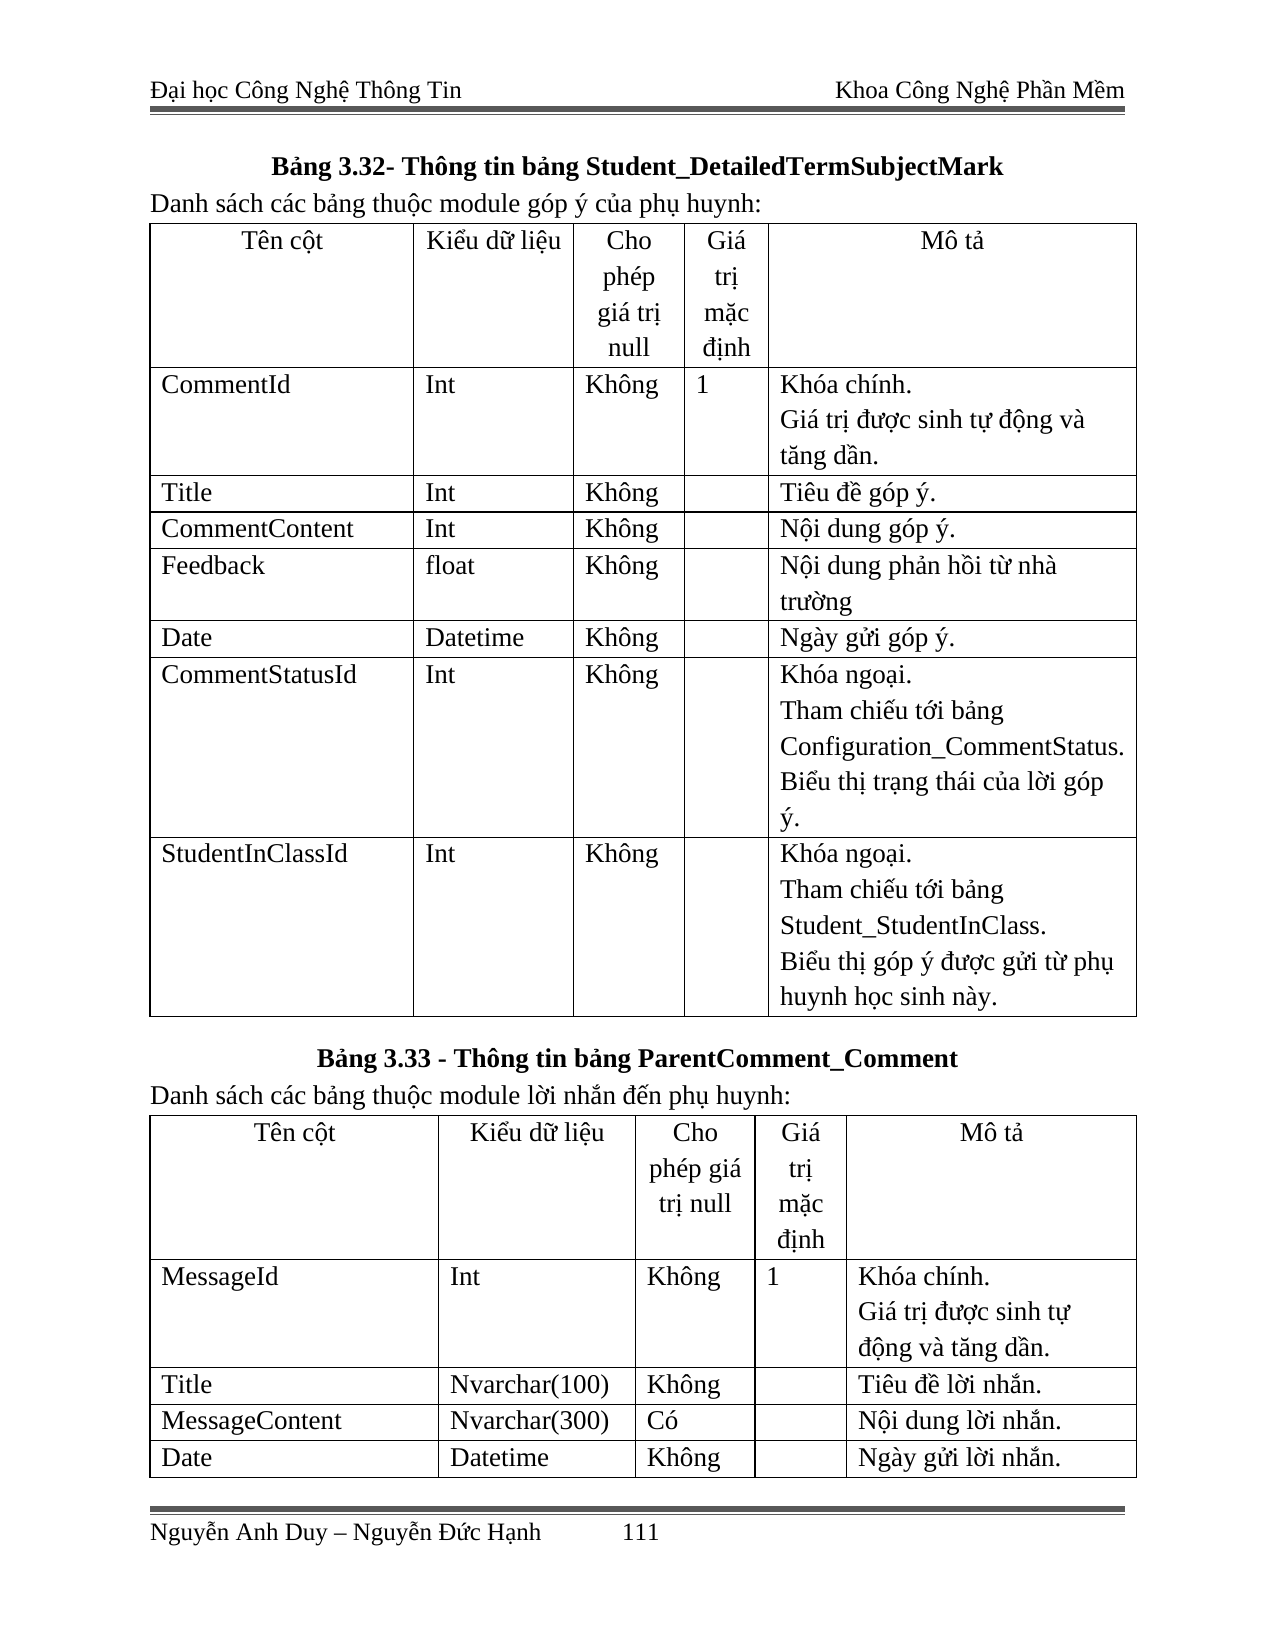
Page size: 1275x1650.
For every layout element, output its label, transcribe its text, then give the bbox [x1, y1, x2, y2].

table_cell Int [414, 368, 573, 475]
table_cell Nội dung phản hồi từ nhà trường [769, 549, 1136, 620]
table_cell [685, 621, 768, 657]
subtitle Bảng 3.32- Thông tin bảng Student_DetailedTermSubjectMark [150, 150, 1125, 181]
table_cell 1 [685, 368, 768, 475]
text Danh sách các bảng thuộc module lời nhắn đến phụ huynh: [150, 1079, 1125, 1111]
table_cell Không [574, 838, 684, 1016]
table_cell 1 [756, 1260, 846, 1367]
table_cell Khóa ngoại. Tham chiếu tới bảng Student_StudentInClass. Biểu thị góp ý được gửi từ phụ huynh học sinh này. [769, 838, 1136, 1016]
table_cell Nội dung góp ý. [769, 513, 1136, 548]
table_cell Int [439, 1260, 635, 1367]
table_cell Int [414, 658, 573, 837]
table_cell Title [151, 476, 413, 511]
table_header Cho phép giá trị null [636, 1116, 754, 1259]
table_cell [685, 838, 768, 1016]
table_cell Feedback [151, 549, 413, 620]
table_cell Int [414, 513, 573, 548]
subtitle Bảng 3.33 - Thông tin bảng ParentComment_Comment [150, 1042, 1125, 1073]
table_cell Nvarchar(300) [439, 1405, 635, 1440]
table_cell MessageId [151, 1260, 438, 1367]
table_cell Không [574, 513, 684, 548]
table_cell Title [151, 1368, 438, 1403]
table_cell Tiêu đề góp ý. [769, 476, 1136, 511]
table_cell Không [636, 1368, 754, 1403]
table_cell CommentContent [151, 513, 413, 548]
table_cell Ngày gửi lời nhắn. [847, 1441, 1136, 1477]
table_header Kiểu dữ liệu [439, 1116, 635, 1259]
table_cell Nvarchar(100) [439, 1368, 635, 1403]
table_cell Khóa chính. Giá trị được sinh tự động và tăng dần. [847, 1260, 1136, 1367]
table_cell [685, 476, 768, 511]
table_cell [685, 658, 768, 837]
table_cell Không [574, 658, 684, 837]
table_header Tên cột [151, 1116, 438, 1259]
table_header Kiểu dữ liệu [414, 224, 573, 367]
table_cell [756, 1405, 846, 1440]
table_cell Tiêu đề lời nhắn. [847, 1368, 1136, 1403]
table_cell Không [574, 368, 684, 475]
table_cell Ngày gửi góp ý. [769, 621, 1136, 657]
table_cell CommentStatusId [151, 658, 413, 837]
table_cell Int [414, 838, 573, 1016]
table_cell Date [151, 621, 413, 657]
table_cell [756, 1441, 846, 1477]
table_cell Date [151, 1441, 438, 1477]
table_cell StudentInClassId [151, 838, 413, 1016]
table_cell CommentId [151, 368, 413, 475]
table_header Giá trị mặc định [756, 1116, 846, 1259]
table_header Cho phép giá trị null [574, 224, 684, 367]
table_cell Không [574, 549, 684, 620]
table_header Tên cột [151, 224, 413, 367]
table_cell Khóa ngoại. Tham chiếu tới bảng Configuration_CommentStatus. Biểu thị trạng thái của lời góp ý. [769, 658, 1136, 837]
table_header Giá trị mặc định [685, 224, 768, 367]
table_cell [685, 513, 768, 548]
table_cell Khóa chính. Giá trị được sinh tự động và tăng dần. [769, 368, 1136, 475]
table_cell Datetime [414, 621, 573, 657]
table_cell Có [636, 1405, 754, 1440]
table_header Mô tả [769, 224, 1136, 367]
table_cell [756, 1368, 846, 1403]
table_cell Không [636, 1441, 754, 1477]
table_cell [685, 549, 768, 620]
table_cell Nội dung lời nhắn. [847, 1405, 1136, 1440]
table_cell Không [636, 1260, 754, 1367]
table_cell Không [574, 476, 684, 511]
table_cell Int [414, 476, 573, 511]
table_cell float [414, 549, 573, 620]
table_header Mô tả [847, 1116, 1136, 1259]
table_cell Không [574, 621, 684, 657]
table_cell MessageContent [151, 1405, 438, 1440]
table_cell Datetime [439, 1441, 635, 1477]
text Danh sách các bảng thuộc module góp ý của phụ huynh: [150, 187, 1125, 218]
